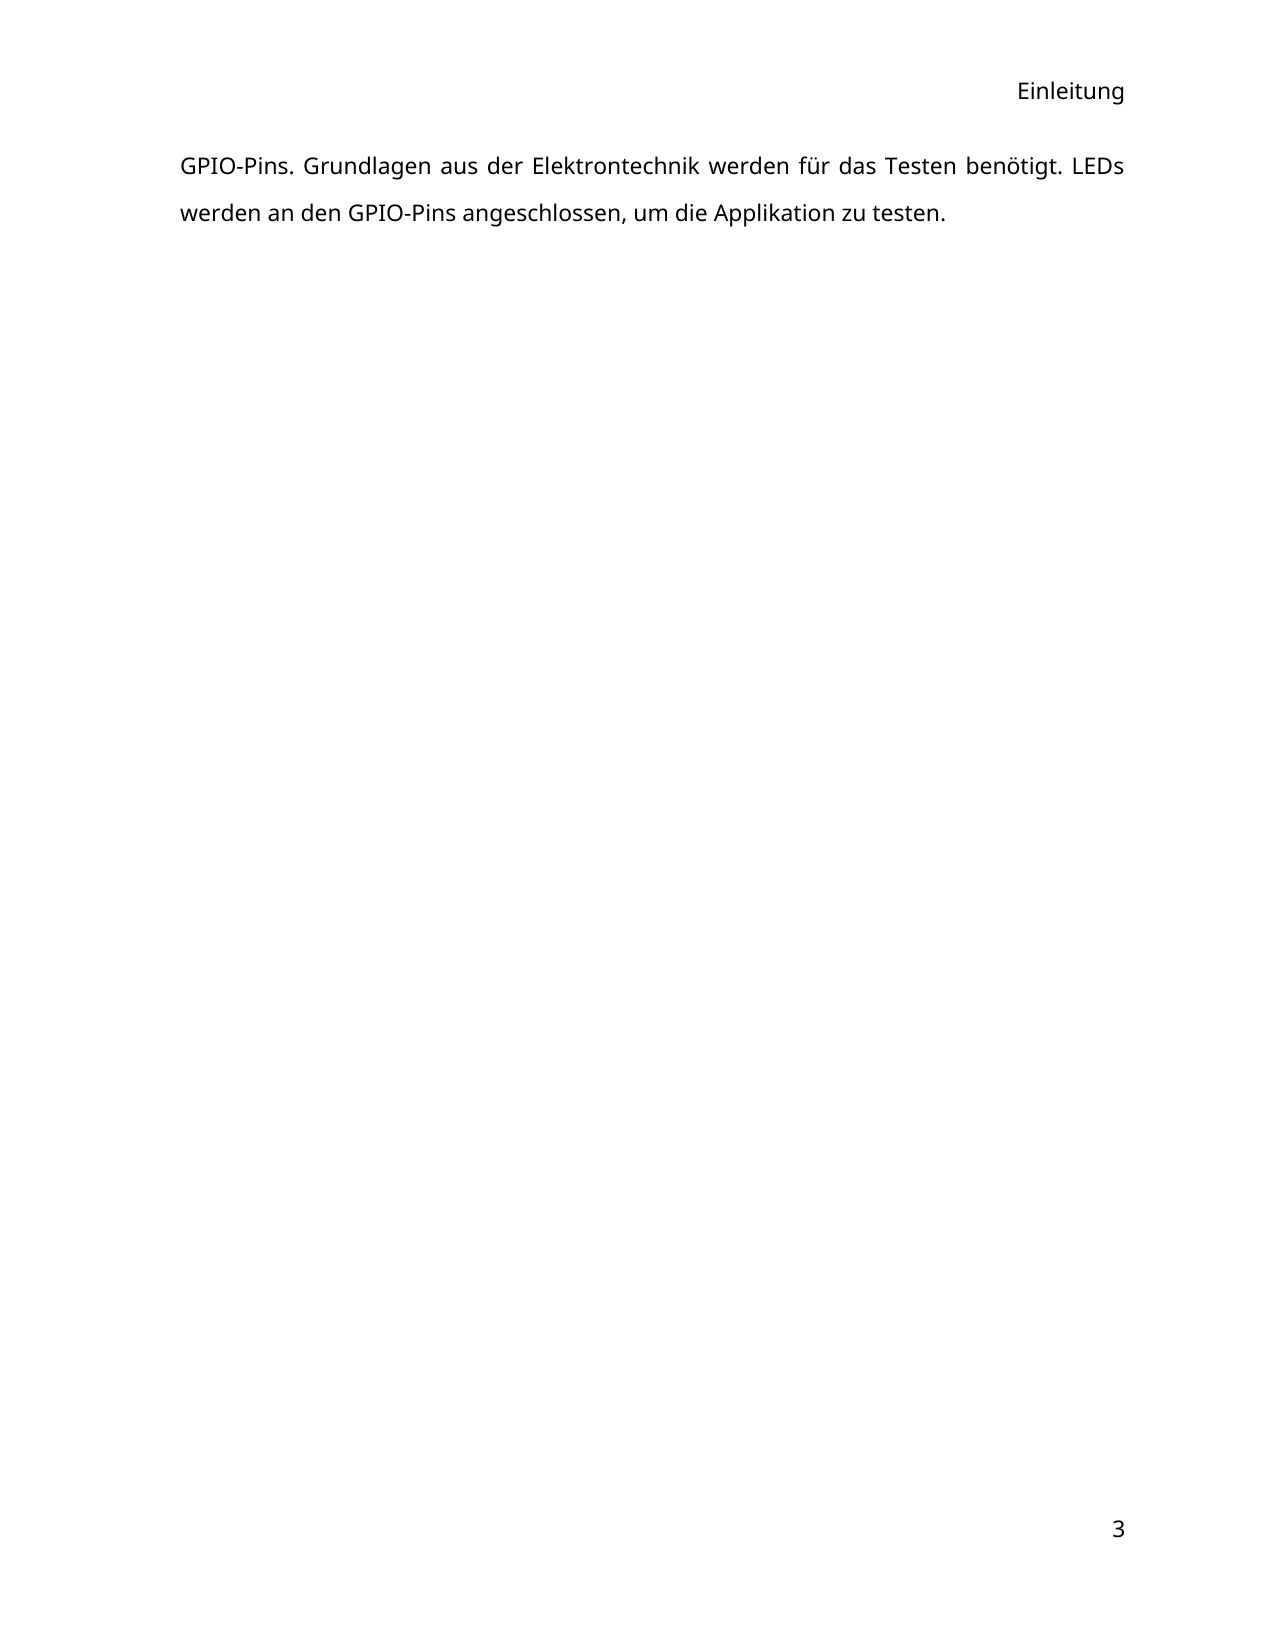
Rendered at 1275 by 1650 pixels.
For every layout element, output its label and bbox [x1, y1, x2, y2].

text [180, 150, 1125, 228]
